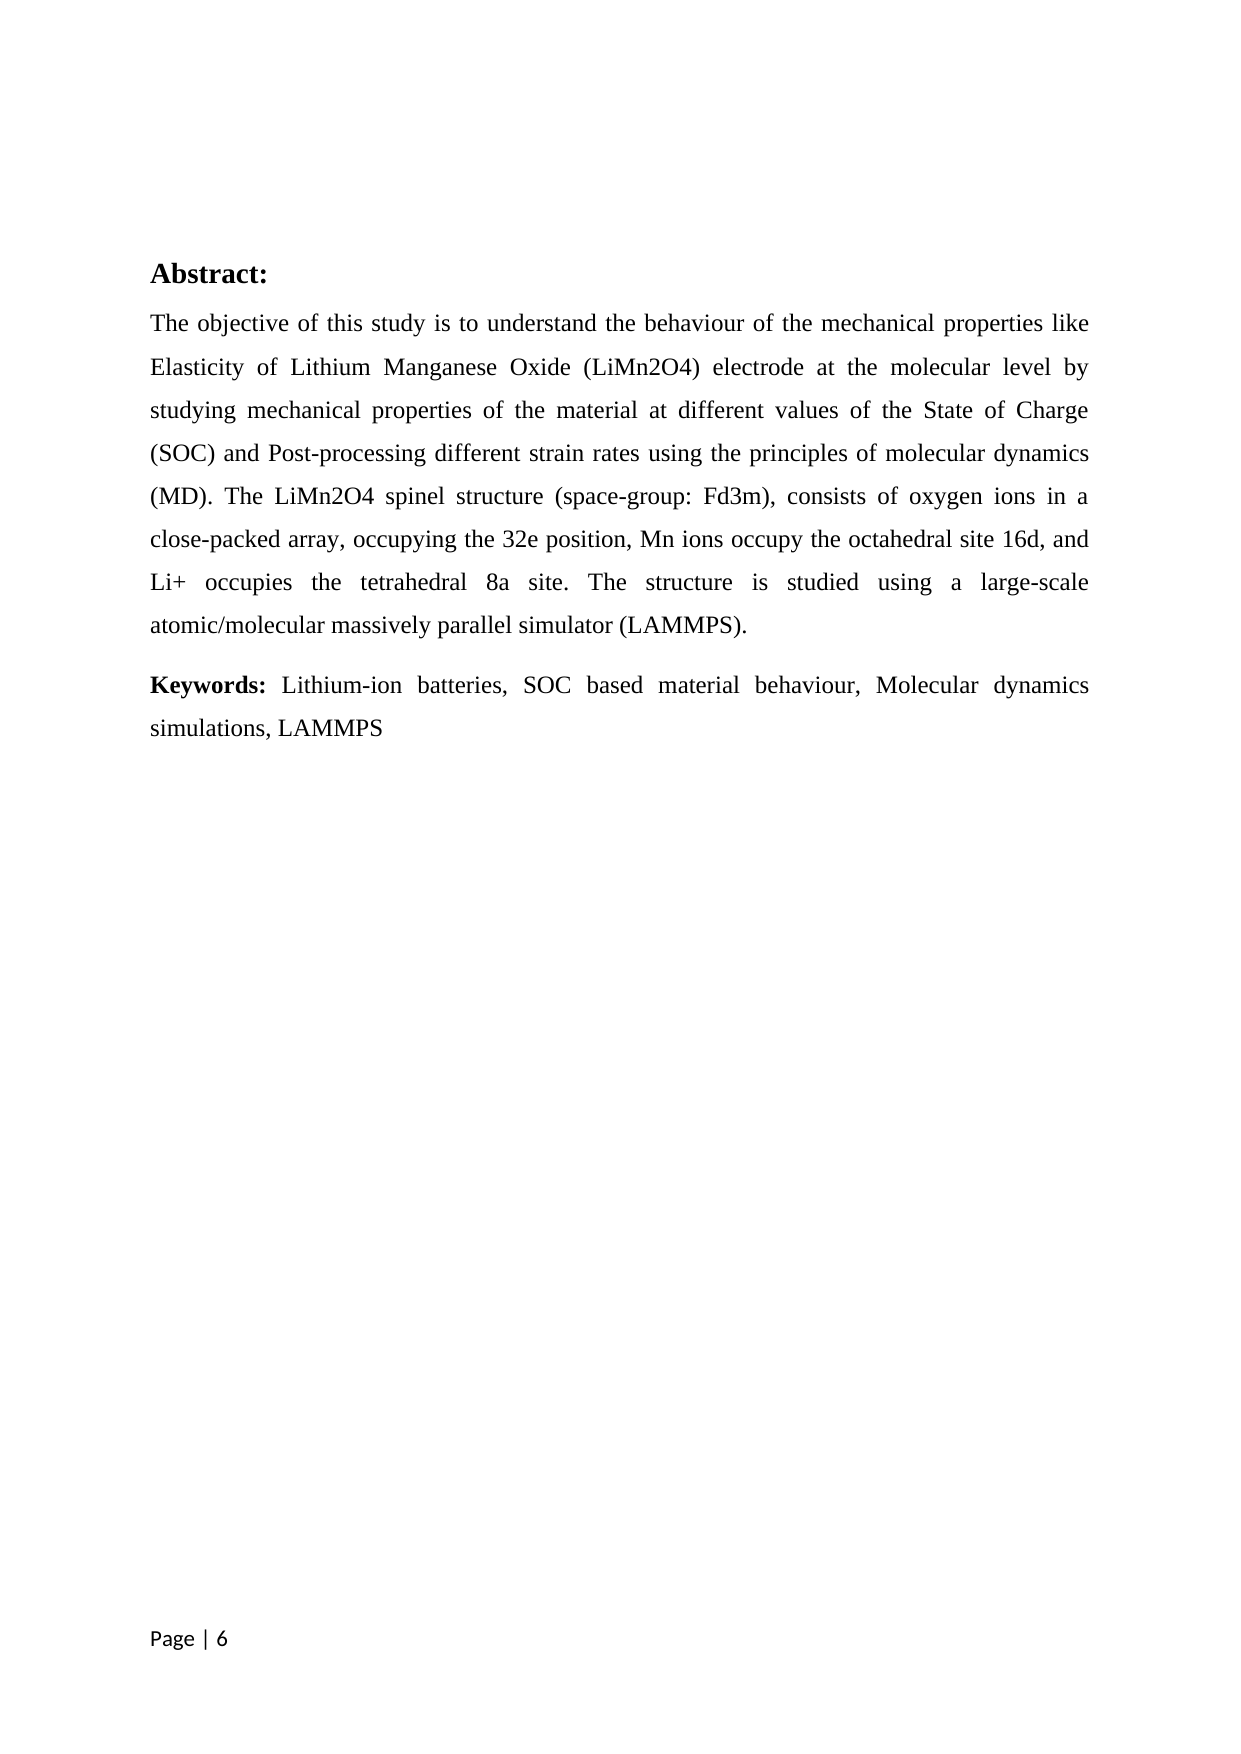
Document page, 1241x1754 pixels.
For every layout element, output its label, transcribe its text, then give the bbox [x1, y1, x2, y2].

text Keywords: Lithium-ion batteries, SOC based material behaviour, Molecular dynamics simulations, LAMMPS [150, 670, 1090, 742]
text The objective of this study is to understand the behaviour of the mechanical properties like Elasticity of Lithium Manganese Oxide (LiMn2O4) electrode at the molecular level by studying mechanical properties of the material at different values of the State of Charge (SOC) and Post-processing different strain rates using the principles of molecular dynamics (MD). The LiMn2O4 spinel structure (space-group: Fd3m), consists of oxygen ions in a close-packed array, occupying the 32e position, Mn ions occupy the octahedral site 16d, and Li+ occupies the tetrahedral 8a site. The structure is studied using a large-scale atomic/molecular massively parallel simulator (LAMMPS). [150, 308, 1090, 639]
text Abstract: [150, 256, 1090, 289]
